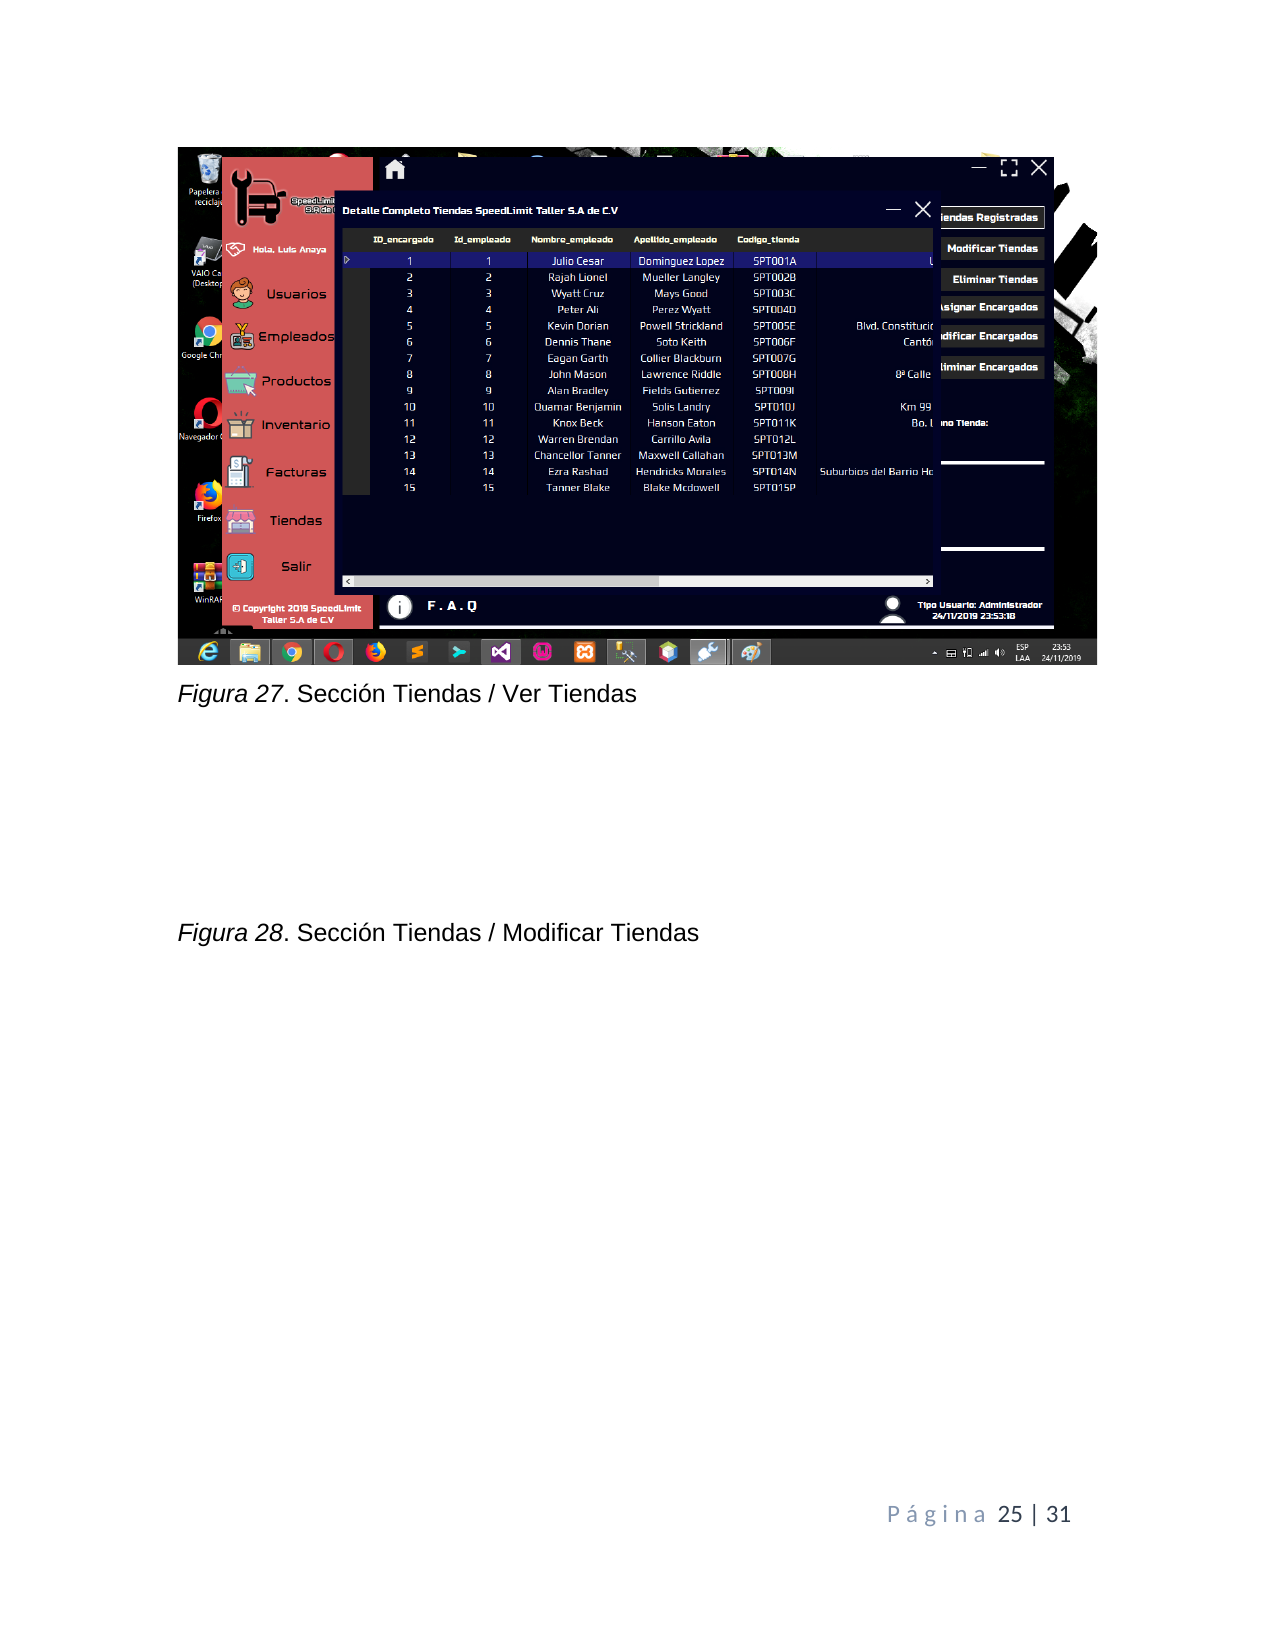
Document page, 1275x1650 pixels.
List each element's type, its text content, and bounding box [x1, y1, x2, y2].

text Figura 28. Sección Tiendas / Modificar Tiendas [177, 918, 1098, 947]
text Figura 27. Sección Tiendas / Ver Tiendas [177, 665, 1098, 708]
picture [177, 147, 1098, 665]
